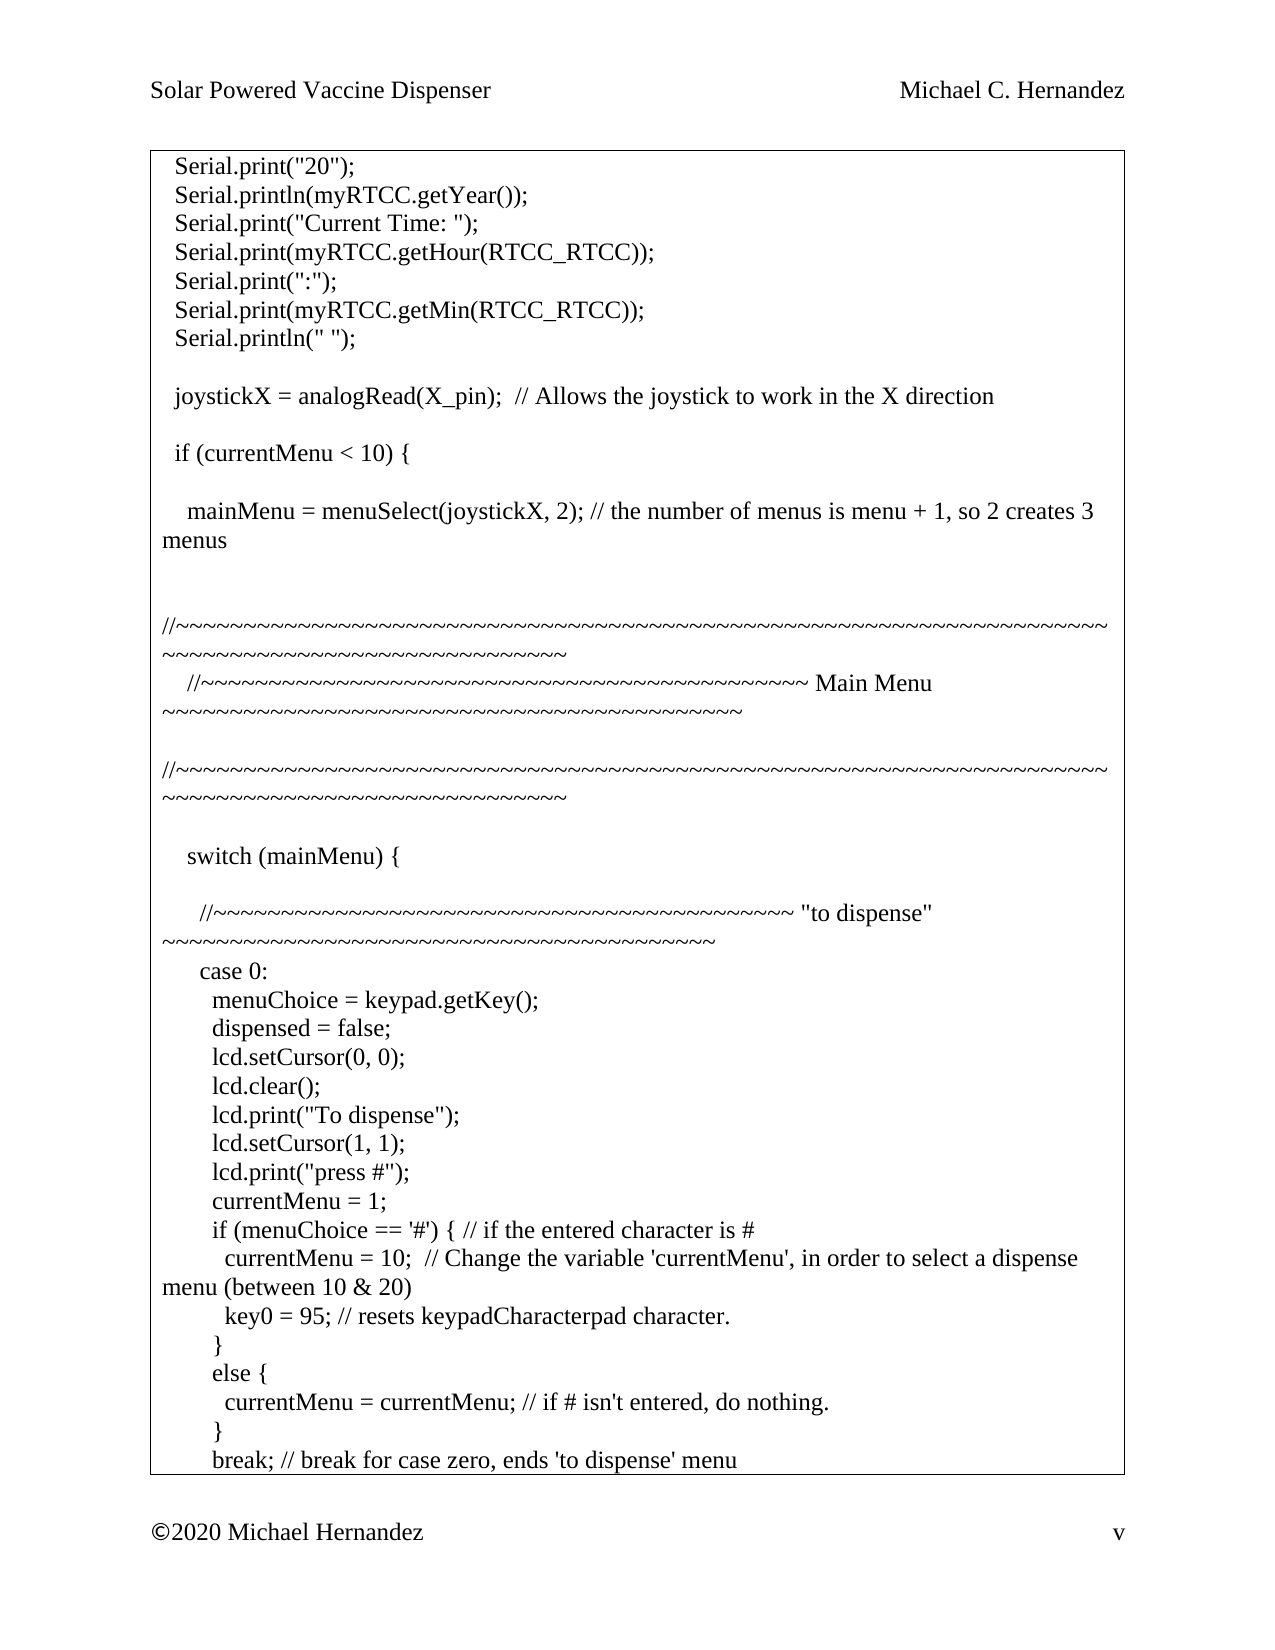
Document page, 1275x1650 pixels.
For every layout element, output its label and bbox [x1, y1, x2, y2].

table_header [151, 151, 1124, 1473]
